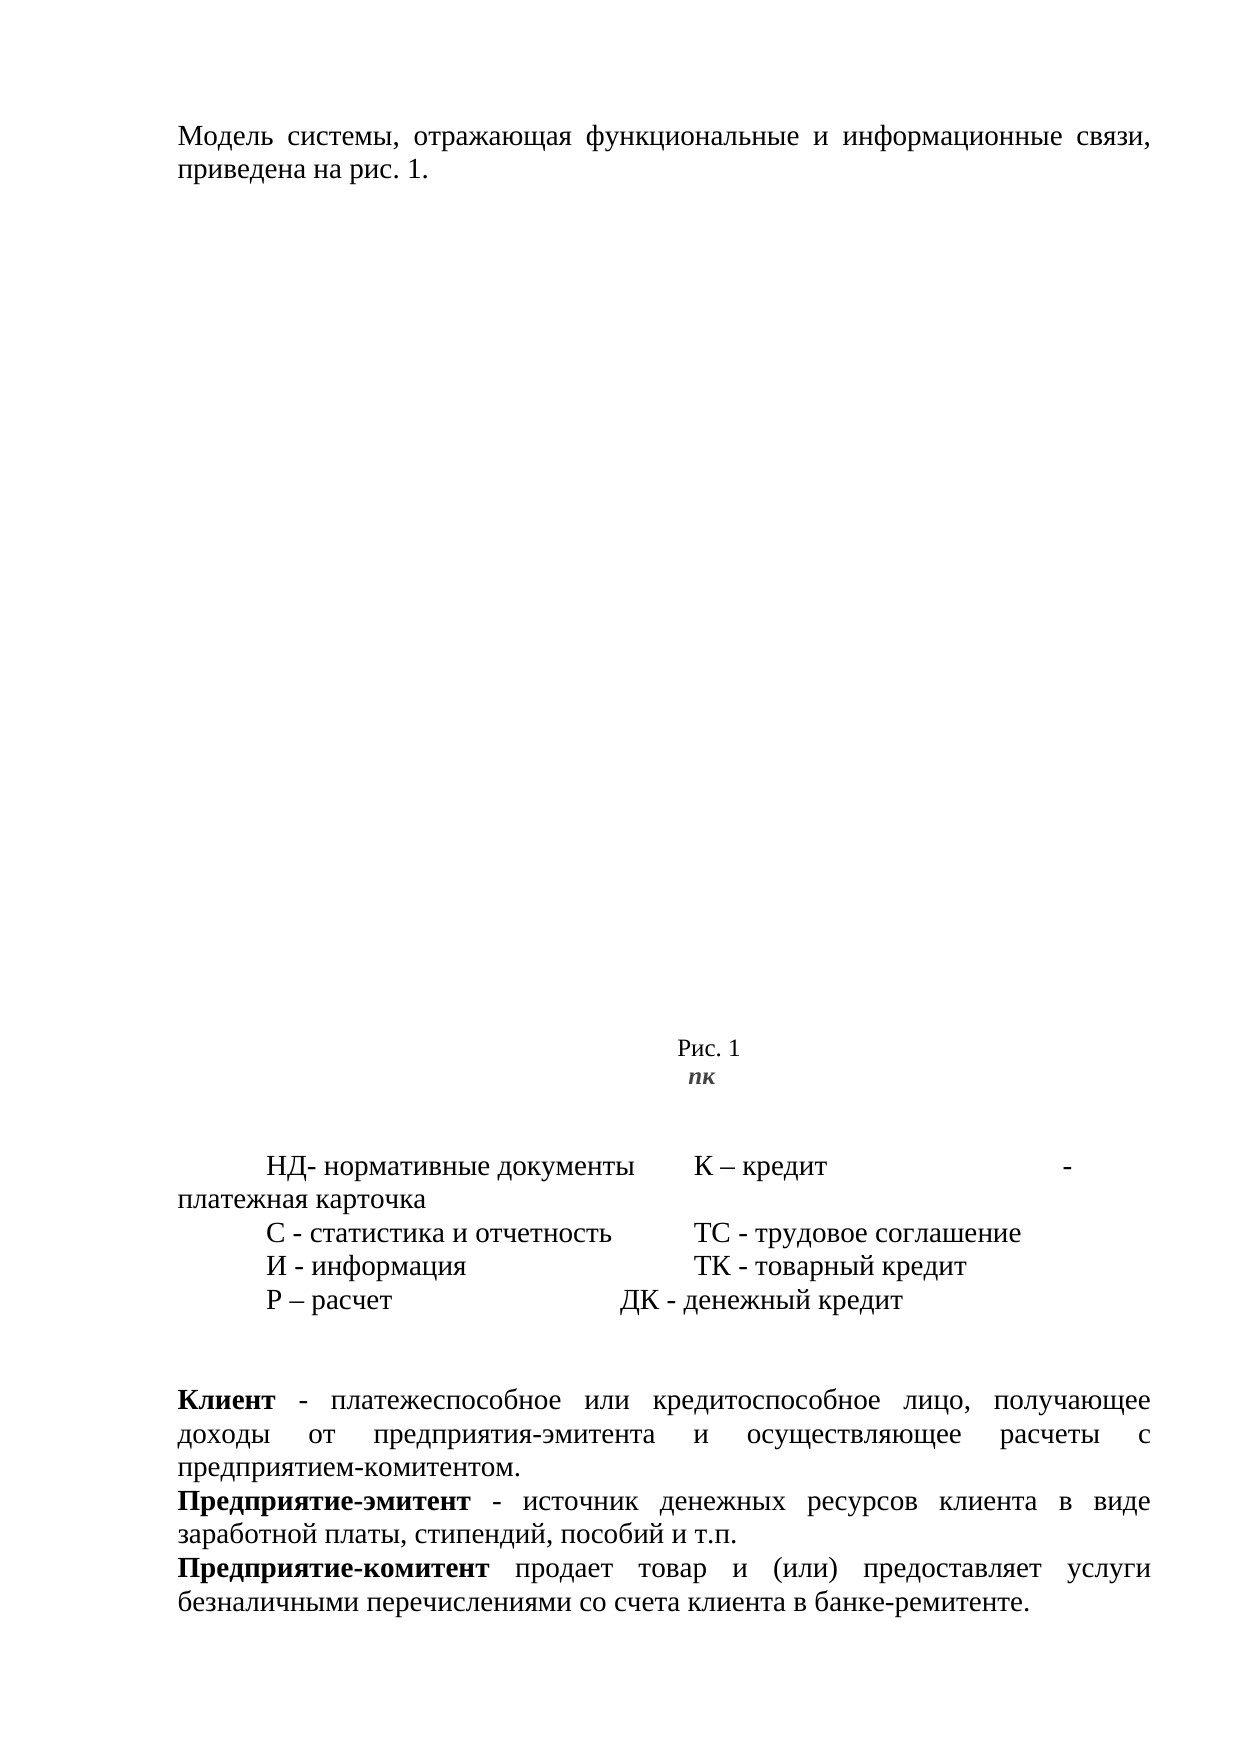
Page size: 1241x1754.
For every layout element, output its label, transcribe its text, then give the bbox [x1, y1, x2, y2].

text Модель системы, отражающая функциональные и информационные связи, приведена на рис. 1. [177, 118, 1152, 185]
text И - информация ТК - товарный кредит [177, 1248, 1152, 1282]
text НД- нормативные документы К – кредит - платежная карточка [177, 1148, 1152, 1215]
text Предприятие-комитент продает товар и (или) предоставляет услуги безналичными перечислениями со счета клиента в банке-ремитенте. [177, 1550, 1152, 1617]
text Р – расчет ДК - денежный кредит [177, 1282, 1152, 1315]
text С - статистика и отчетность ТС - трудовое соглашение [177, 1215, 1152, 1248]
text Клиент - платежеспособное или кредитоспособное лицо, получающее доходы от предприятия-эмитента и осуществляющее расчеты с предприятием-комитентом. [177, 1382, 1152, 1483]
text Предприятие-эмитент - источник денежных ресурсов клиента в виде заработной платы, стипендий, пособий и т.п. [177, 1483, 1152, 1550]
text Рис. 1 [177, 1033, 1152, 1061]
text пк [177, 1061, 1152, 1090]
